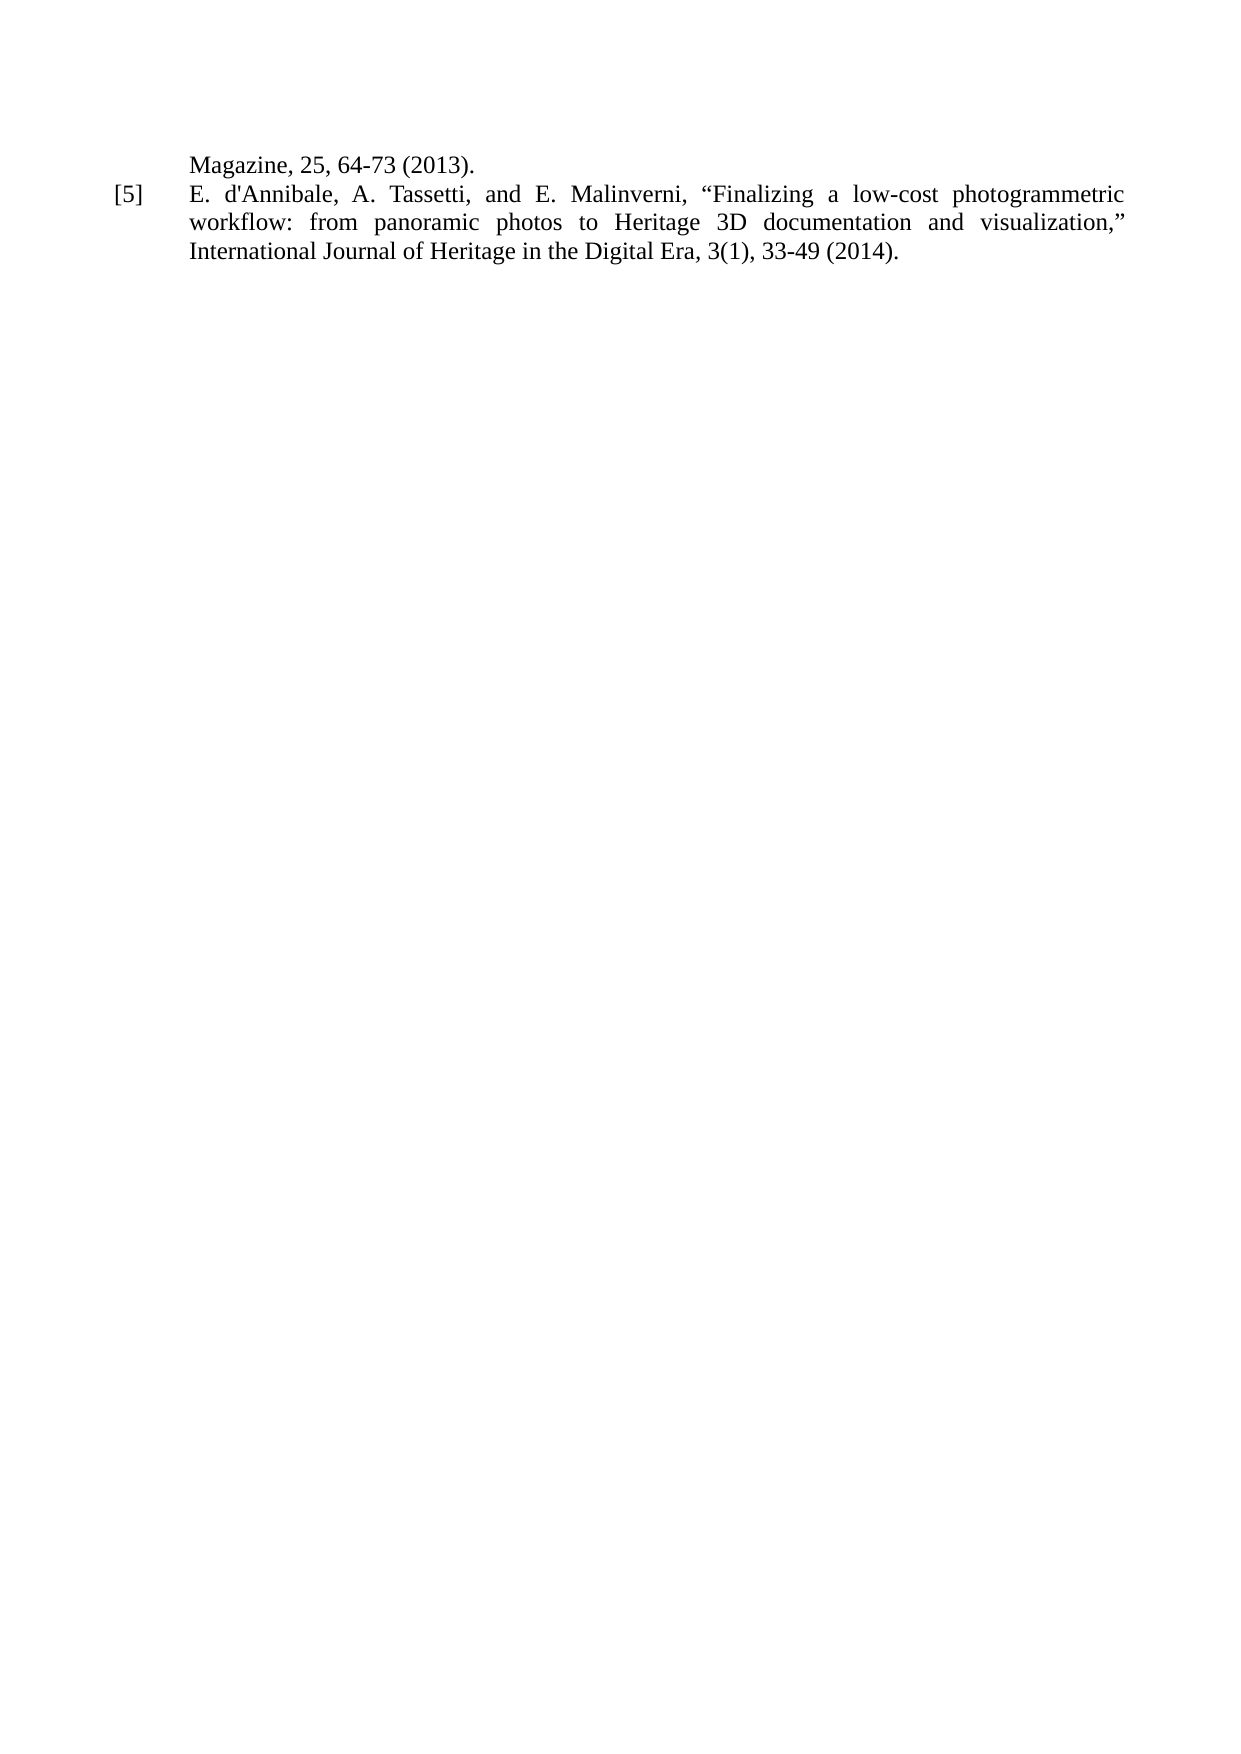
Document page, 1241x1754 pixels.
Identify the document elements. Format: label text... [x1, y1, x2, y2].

text [5] E. d'Annibale, A. Tassetti, and E. Malinverni, “Finalizing a low-cost photogrammetric workflow: from panoramic photos to Heritage 3D documentation and visualization,” International Journal of Heritage in the Digital Era, 3(1), 33-49 (2014). [114, 179, 1126, 265]
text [114, 150, 1126, 179]
